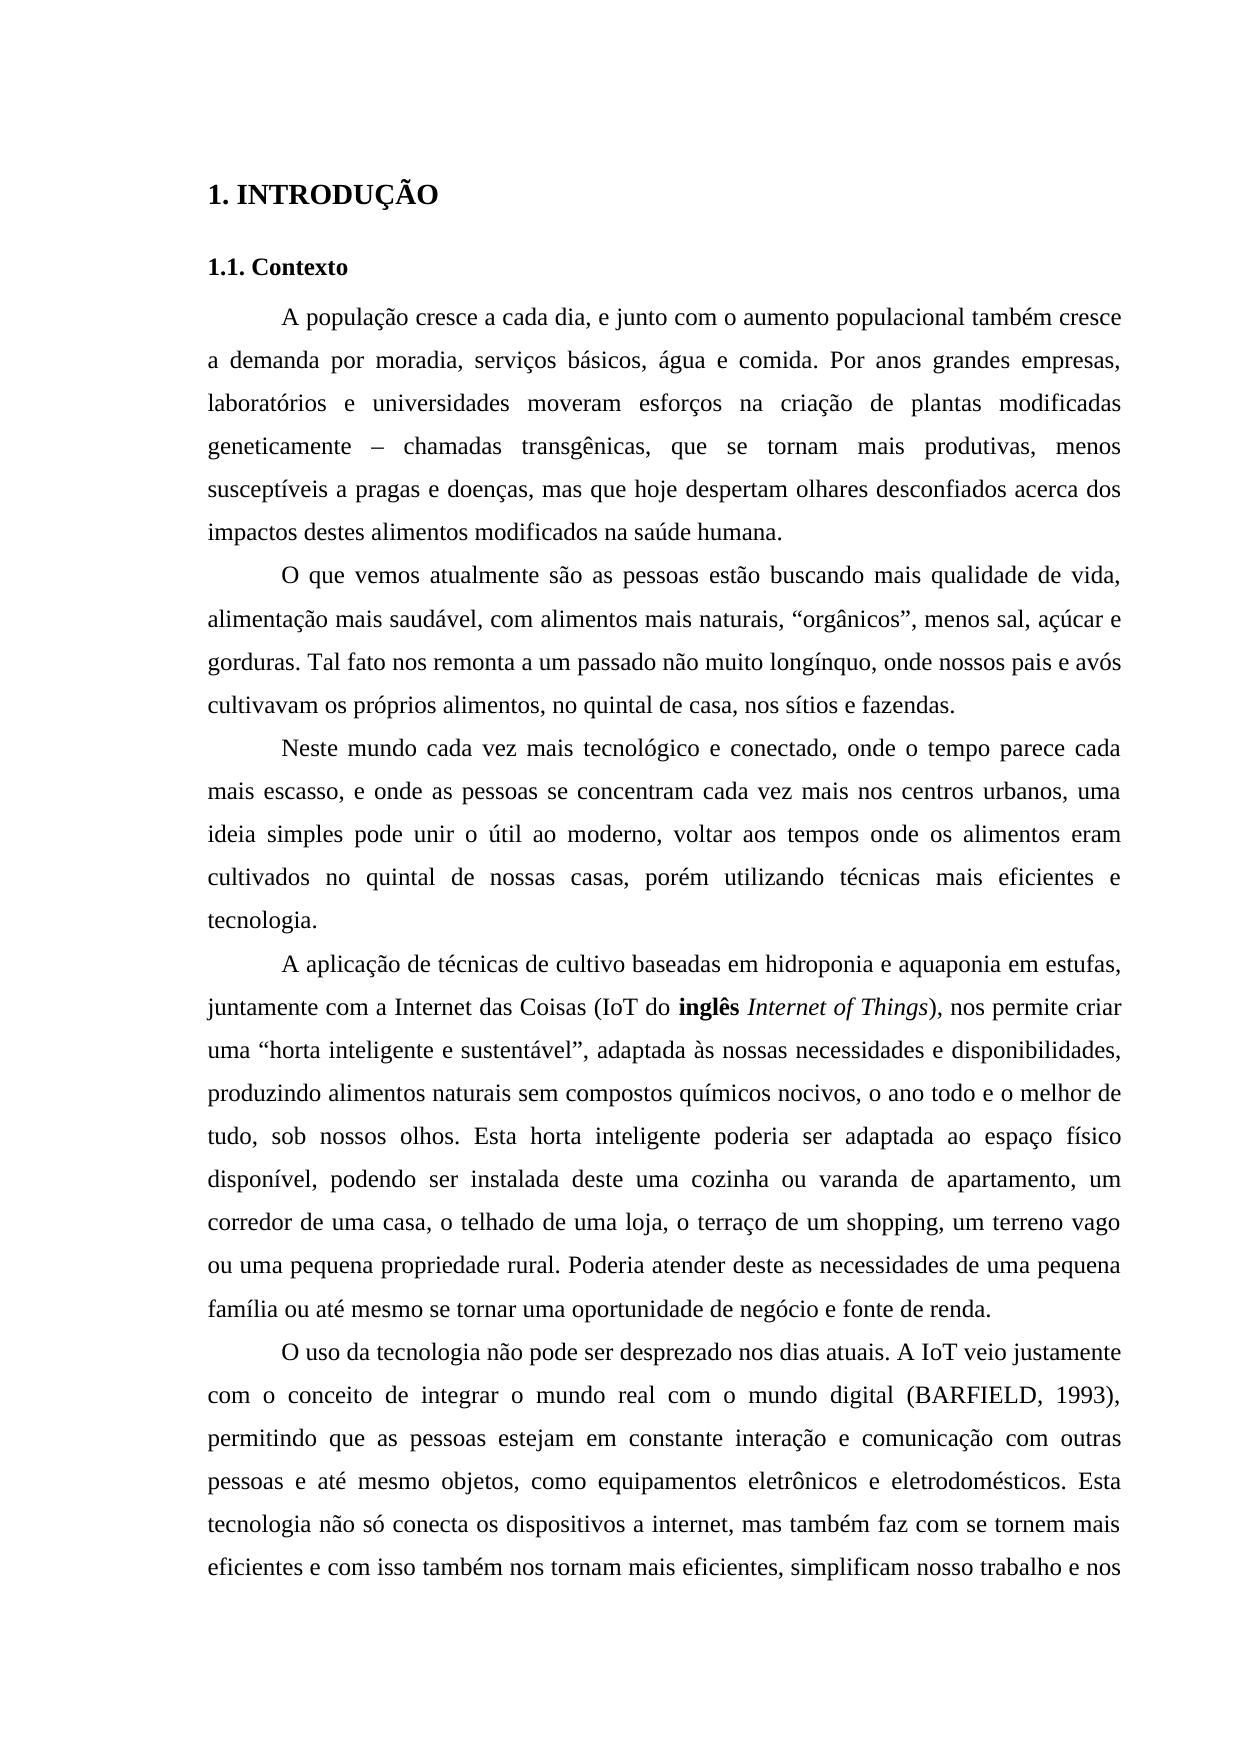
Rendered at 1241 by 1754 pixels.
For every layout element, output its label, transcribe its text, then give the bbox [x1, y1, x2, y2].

subtitle 1. INTRODUÇÃO [207, 177, 1122, 211]
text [207, 1337, 1122, 1581]
subtitle 1.1. Contexto [207, 252, 1122, 281]
text Neste mundo cada vez mais tecnológico e conectado, onde o tempo parece cada mais escasso, e onde as pessoas se concentram cada vez mais nos centros urbanos, uma ideia simples pode unir o útil ao moderno, voltar aos tempos onde os alimentos eram cultivados no quintal de nossas casas, porém utilizando técnicas mais eficientes e tecnologia. [207, 733, 1122, 934]
text A população cresce a cada dia, e junto com o aumento populacional também cresce a demanda por moradia, serviços básicos, água e comida. Por anos grandes empresas, laboratórios e universidades moveram esforços na criação de plantas modificadas geneticamente – chamadas transgênicas, que se tornam mais produtivas, menos susceptíveis a pragas e doenças, mas que hoje despertam olhares desconfiados acerca dos impactos destes alimentos modificados na saúde humana. [207, 302, 1122, 546]
text O que vemos atualmente são as pessoas estão buscando mais qualidade de vida, alimentação mais saudável, com alimentos mais naturais, “orgânicos”, menos sal, açúcar e gorduras. Tal fato nos remonta a um passado não muito longínquo, onde nossos pais e avós cultivavam os próprios alimentos, no quintal de casa, nos sítios e fazendas. [207, 561, 1122, 719]
text A aplicação de técnicas de cultivo baseadas em hidroponia e aquaponia em estufas, juntamente com a Internet das Coisas (IoT do inglês Internet of Things), nos permite criar uma “horta inteligente e sustentável”, adaptada às nossas necessidades e disponibilidades, produzindo alimentos naturais sem compostos químicos nocivos, o ano todo e o melhor de tudo, sob nossos olhos. Esta horta inteligente poderia ser adaptada ao espaço físico disponível, podendo ser instalada deste uma cozinha ou varanda de apartamento, um corredor de uma casa, o telhado de uma loja, o terraço de um shopping, um terreno vago ou uma pequena propriedade rural. Poderia atender deste as necessidades de uma pequena família ou até mesmo se tornar uma oportunidade de negócio e fonte de renda. [207, 949, 1122, 1322]
